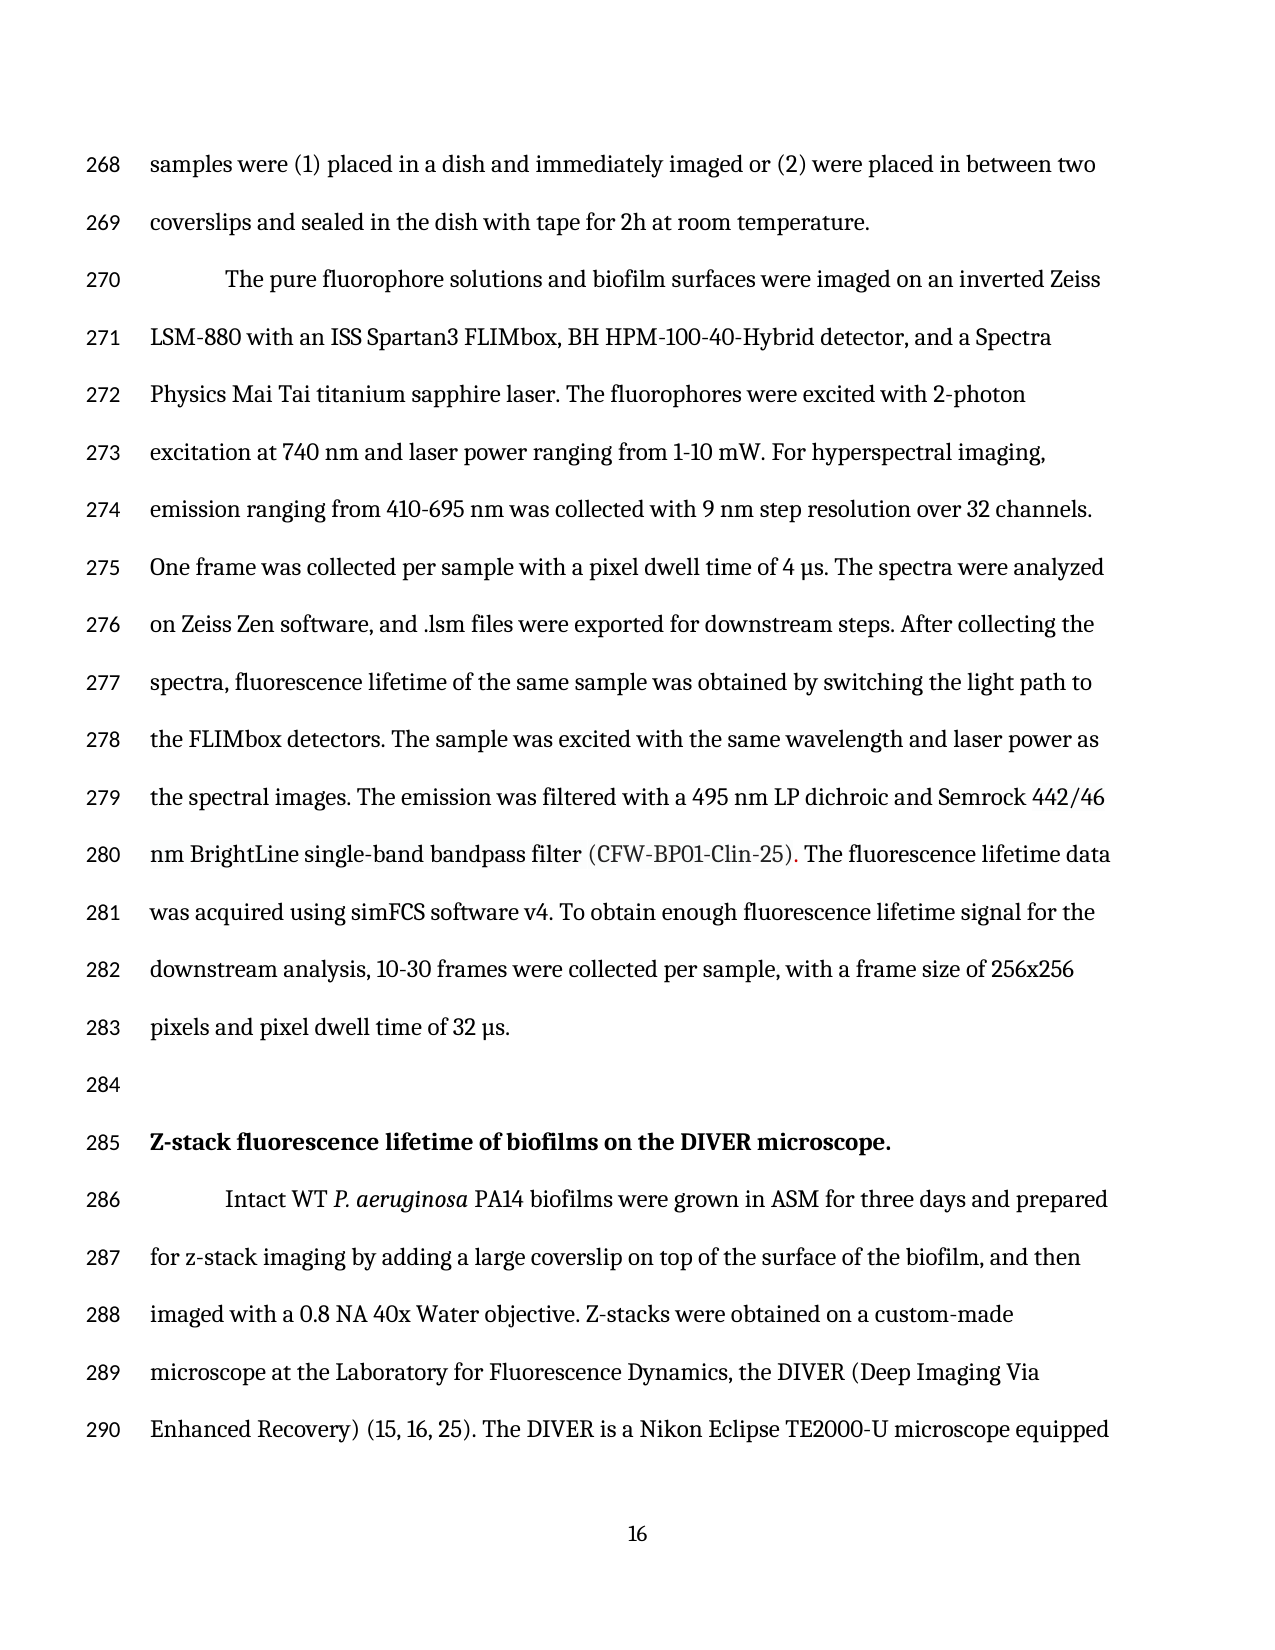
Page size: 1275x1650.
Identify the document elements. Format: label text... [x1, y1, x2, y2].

text Z-stack fluorescence lifetime of biofilms on the DIVER microscope. [150, 1127, 1125, 1156]
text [150, 150, 1125, 236]
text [150, 1185, 1125, 1444]
text The pure fluorophore solutions and biofilm surfaces were imaged on an inverted Zeiss LSM-880 with an ISS Spartan3 FLIMbox, BH HPM-100-40-Hybrid detector, and a Spectra Physics Mai Tai titanium sapphire laser. The fluorophores were excited with 2-photon excitation at 740 nm and laser power ranging from 1-10 mW. For hyperspectral imaging, emission ranging from 410-695 nm was collected with 9 nm step resolution over 32 channels. One frame was collected per sample with a pixel dwell time of 4 µs. The spectra were analyzed on Zeiss Zen software, and .lsm files were exported for downstream steps. After collecting the spectra, fluorescence lifetime of the same sample was obtained by switching the light path to the FLIMbox detectors. The sample was excited with the same wavelength and laser power as the spectral images. The emission was filtered with a 495 nm LP dichroic and Semrock 442/46 nm BrightLine single-band bandpass filter (CFW-BP01-Clin-25). The fluorescence lifetime data was acquired using simFCS software v4. To obtain enough fluorescence lifetime signal for the downstream analysis, 10-30 frames were collected per sample, with a frame size of 256x256 pixels and pixel dwell time of 32 µs. [150, 265, 1125, 1041]
